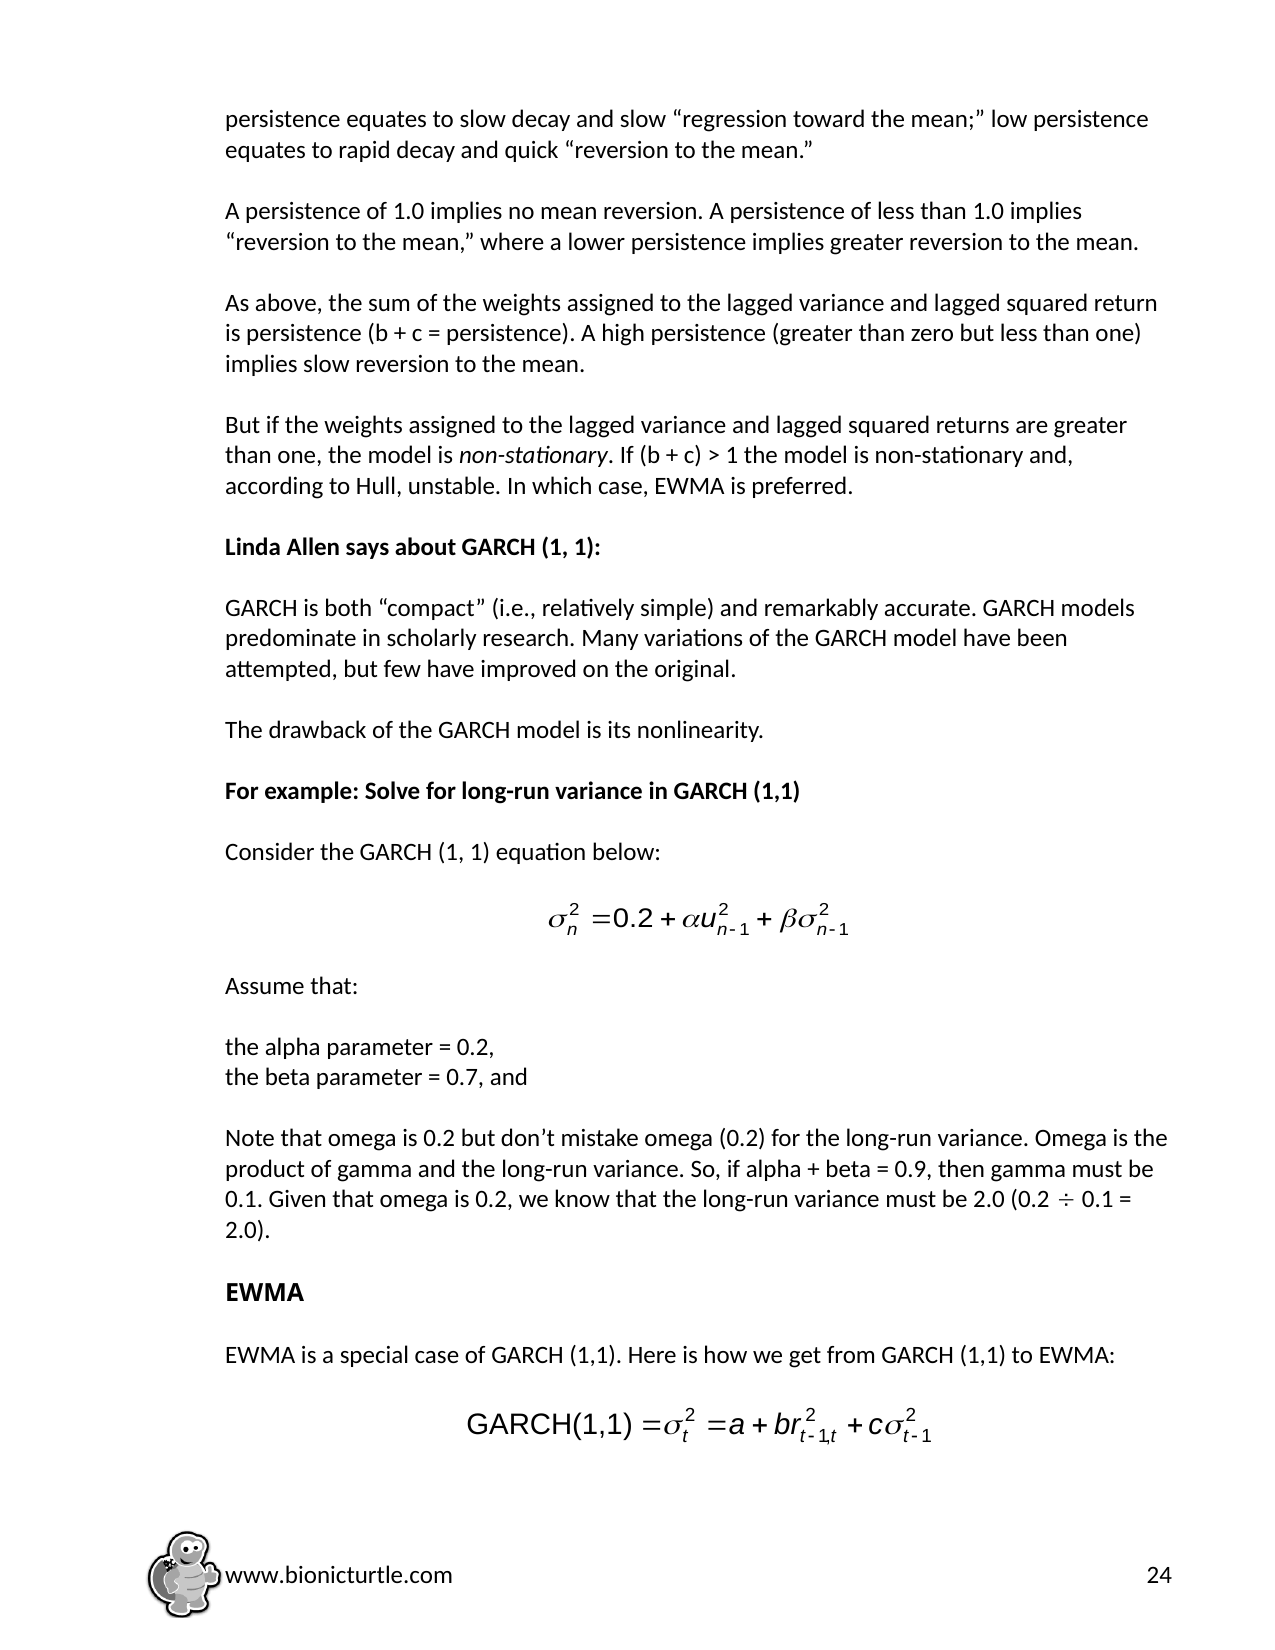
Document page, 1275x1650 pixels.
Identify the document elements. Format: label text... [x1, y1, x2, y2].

subtitle EWMA [225, 1275, 1172, 1309]
text GARCH is both “compact” (i.e., relatively simple) and remarkably accurate. GARCH models predominate in scholarly research. Many variations of the GARCH model have been attempted, but few have improved on the original. [225, 592, 1172, 683]
text EWMA is a special case of GARCH (1,1). Here is how we get from GARCH (1,1) to EWMA: [225, 1339, 1172, 1370]
text The drawback of the GARCH model is its nonlinearity. [225, 714, 1172, 744]
text Linda Allen says about GARCH (1, 1): [225, 531, 1172, 561]
text As above, the sum of the weights assigned to the lagged variance and lagged squared return is persistence (b+c = persistence). A high persistence (greater than zero but less than one) implies slow reversion to the mean. [225, 287, 1172, 378]
text Consider the GARCH (1, 1) equation below: [225, 836, 1172, 867]
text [225, 103, 1172, 164]
text Note that omega is 0.2 but don’t mistake omega (0.2) for the long-run variance Omega is the product of gamma and the long-run variance. So, if alpha + beta = 0.9, then gamma must be 0.1. Given that omega is 0.2, we know that the long-run variance must be 2.0 (0.2 0.1 = 2.0). [225, 1122, 1172, 1244]
text A persistence of 1.0 implies no mean reversion. A persistence of less than 1.0 implies “reversion to the mean,” where a lower persistence implies greater reversion to the mean. [225, 195, 1172, 256]
text But if the weights assigned to the lagged variance and lagged squared greater than one, the model is non-stationary. If (b+c) the model is non-stationary and, according to Hull, unstable. In which case, EWMA is preferred. [225, 409, 1172, 500]
text the alpha parameter = 0.2, [225, 1031, 1172, 1061]
text the beta parameter = 0.7, and [225, 1061, 1172, 1092]
text For example: Solve for long-run variance in GARCH (1,1) [225, 775, 1172, 806]
text Assume that: [225, 970, 1172, 1000]
